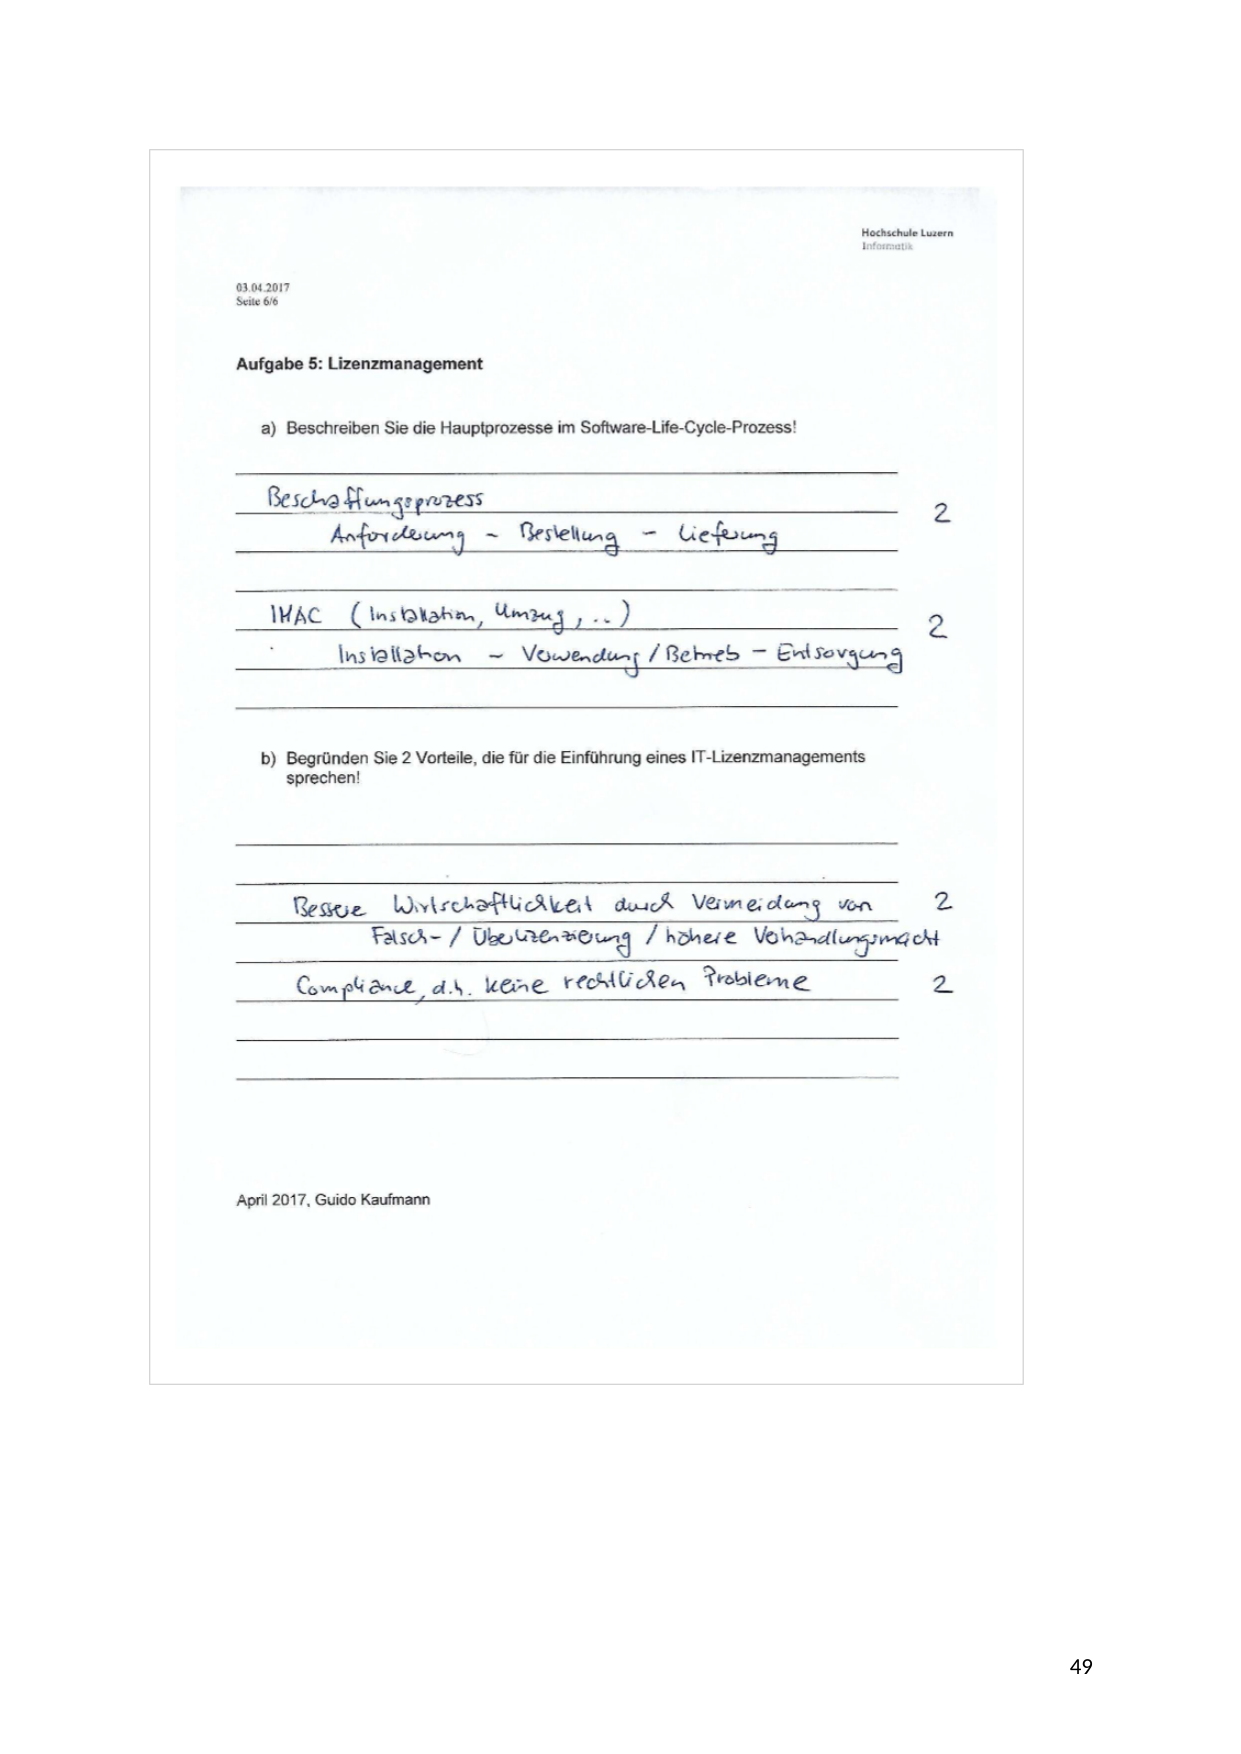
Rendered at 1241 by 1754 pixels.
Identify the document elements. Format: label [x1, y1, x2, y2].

picture [147, 147, 1026, 1386]
